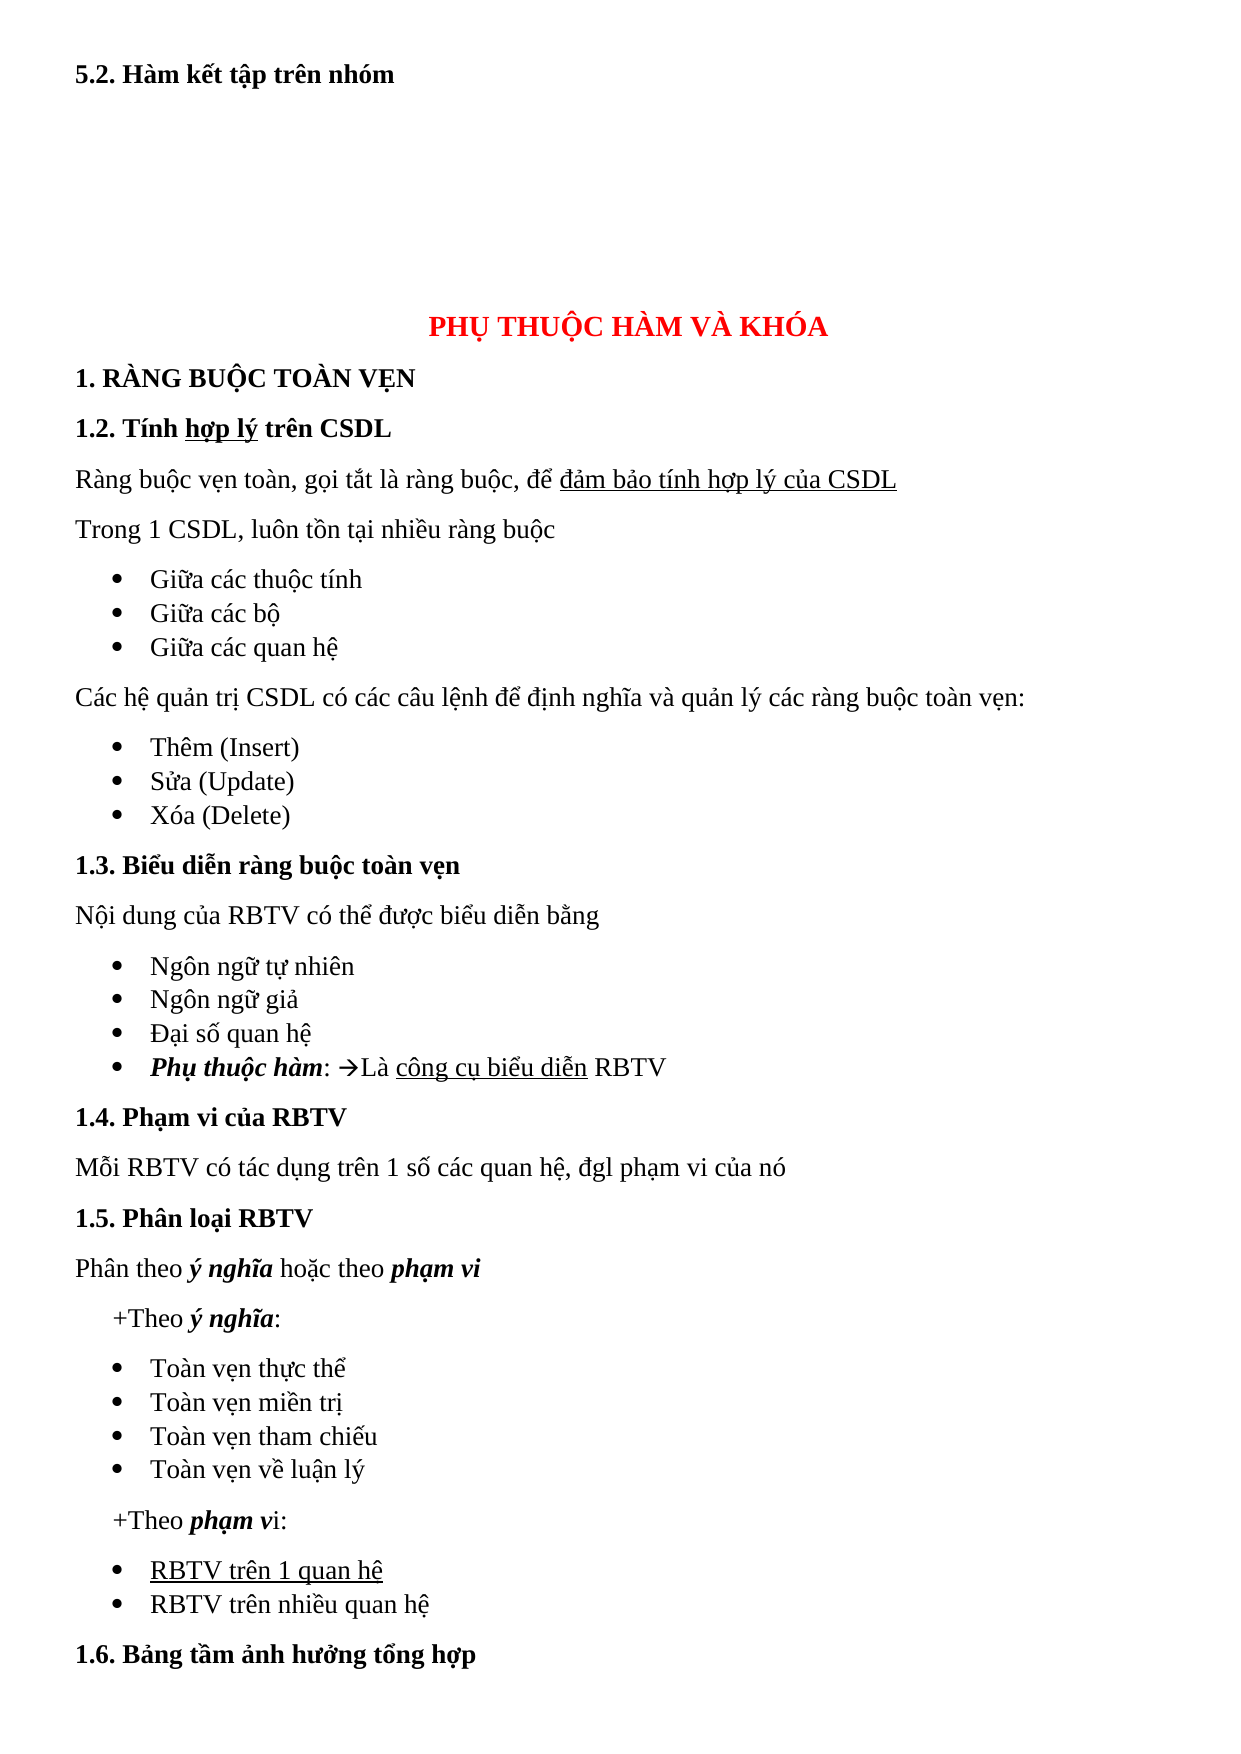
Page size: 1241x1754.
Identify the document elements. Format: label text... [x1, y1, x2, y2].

text 1.4. Phạm vi của RBTV [75, 1101, 1182, 1132]
list Ngôn ngữ giả [112, 983, 1182, 1015]
list Thêm (Insert) [112, 731, 1182, 763]
text 1.6. Bảng tầm ảnh hưởng tổng hợp [75, 1638, 1182, 1669]
list Toàn vẹn miền trị [112, 1386, 1182, 1417]
list Giữa các quan hệ [112, 631, 1182, 662]
list RBTV trên nhiều quan hệ [112, 1588, 1182, 1619]
text Nội dung của RBTV có thể được biểu diễn bằng [75, 899, 1182, 931]
text 1.5. Phân loại RBTV [75, 1202, 1182, 1233]
list Ngôn ngữ tự nhiên [112, 950, 1182, 981]
text 1.2. Tính hợp lý trên CSDL [75, 413, 1182, 444]
list Toàn vẹn về luận lý [112, 1454, 1182, 1485]
text +Theo phạm vi: [75, 1504, 1182, 1535]
text +Theo ý nghĩa: [75, 1302, 1182, 1333]
text Trong 1 CSDL, luôn tồn tại nhiều ràng buộc [75, 513, 1182, 544]
text 5.2. Hàm kết tập trên nhóm [75, 58, 1182, 90]
text 1. RÀNG BUỘC TOÀN VẸN [75, 362, 1182, 393]
list Toàn vẹn tham chiếu [112, 1420, 1182, 1451]
text 1.3. Biểu diễn ràng buộc toàn vẹn [75, 849, 1182, 880]
list Toàn vẹn thực thể [112, 1352, 1182, 1384]
list Giữa các thuộc tính [112, 563, 1182, 594]
text Các hệ quản trị CSDL có các câu lệnh để định nghĩa và quản lý các ràng buộc toàn vẹn: [75, 681, 1182, 712]
list Giữa các bộ [112, 597, 1182, 628]
list Sửa (Update) [112, 765, 1182, 796]
text Ràng buộc vẹn toàn, gọi tắt là ràng buộc, để đảm bảo tính hợp lý của CSDL [75, 463, 1182, 494]
text Phân theo ý nghĩa hoặc theo phạm vi [75, 1252, 1182, 1283]
text Mỗi RBTV có tác dụng trên 1 số các quan hệ, đgl phạm vi của nó [75, 1152, 1182, 1183]
list Phụ thuộc hàm: Là công cụ biểu diễn RBTV [112, 1051, 1182, 1082]
list RBTV trên 1 quan hệ [112, 1554, 1182, 1586]
text PHỤ THUỘC HÀM VÀ KHÓA [75, 309, 1182, 343]
list Đại số quan hệ [112, 1017, 1182, 1048]
list Xóa (Delete) [112, 799, 1182, 830]
